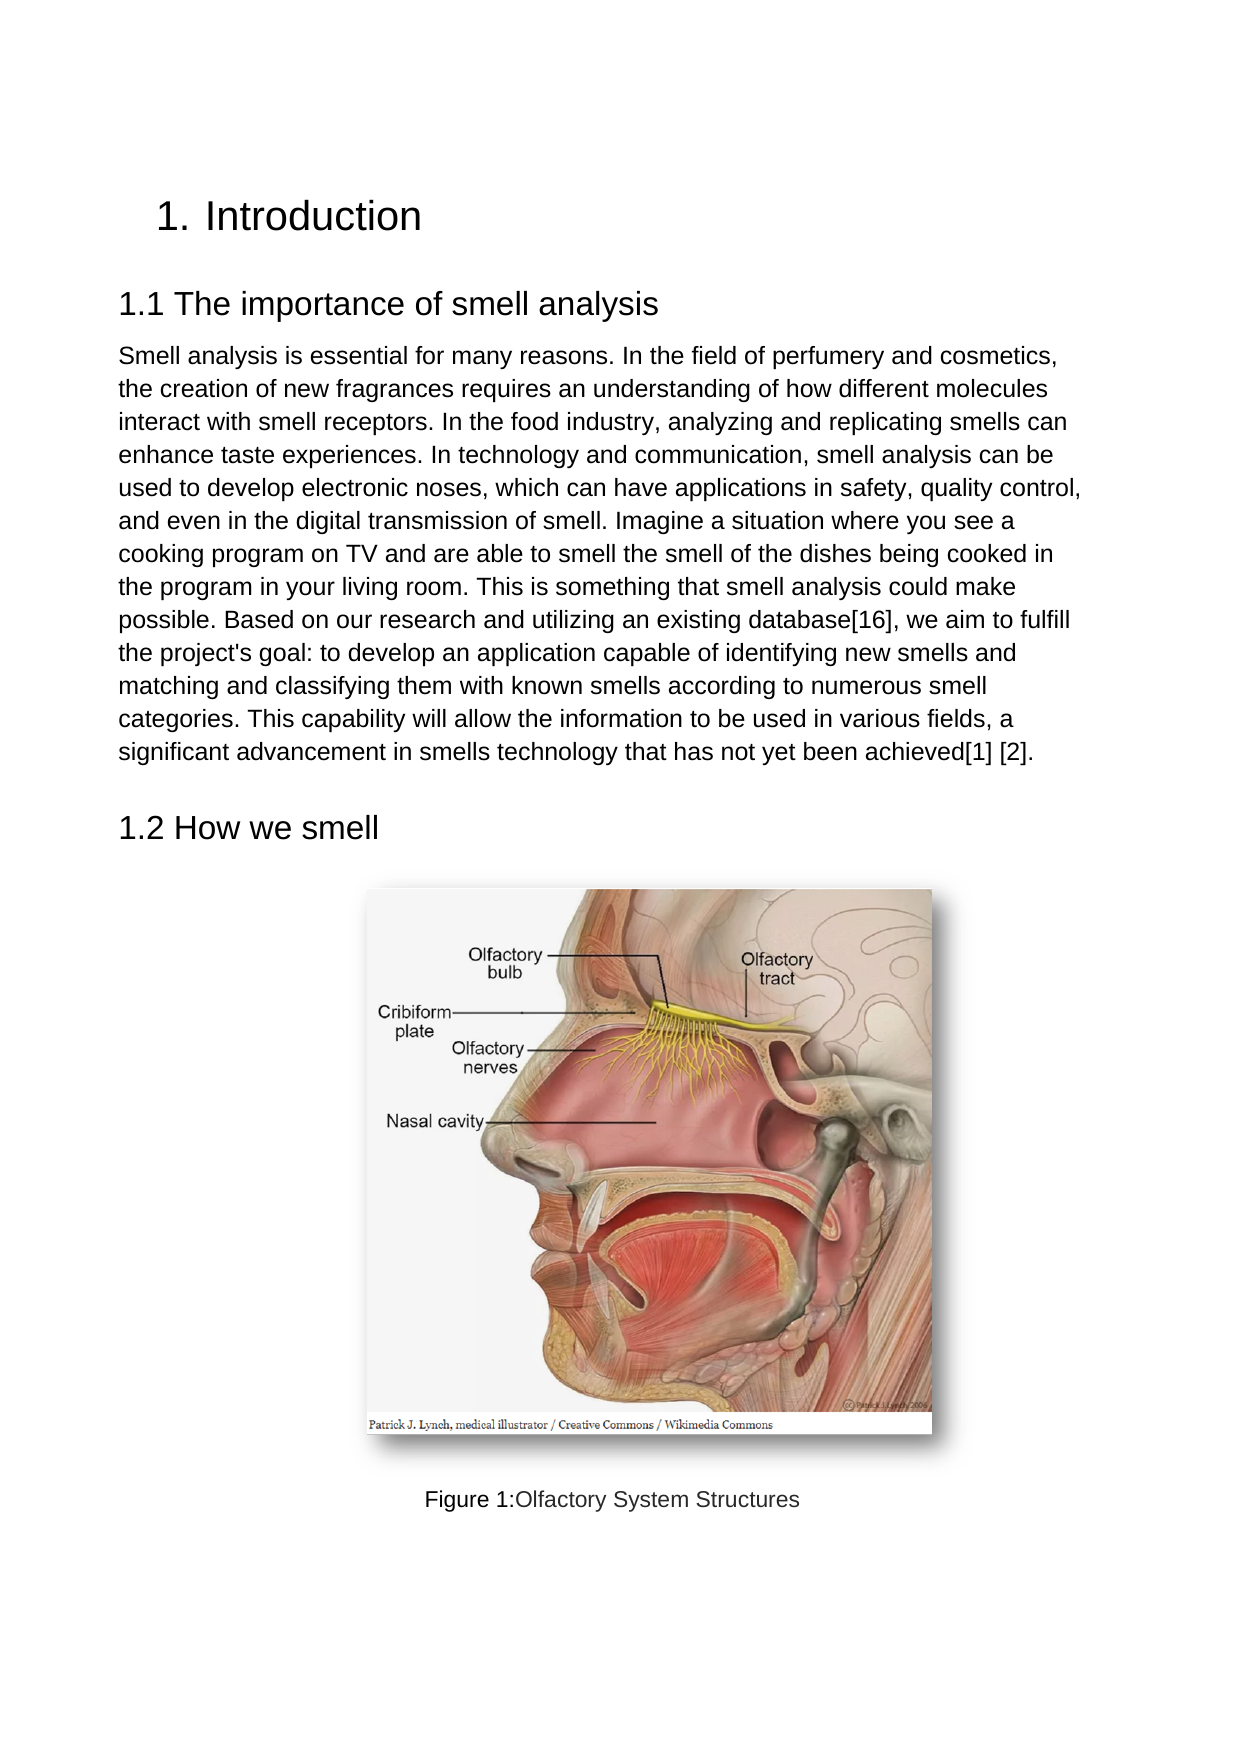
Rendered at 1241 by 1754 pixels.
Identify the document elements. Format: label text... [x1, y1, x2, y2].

text Smell analysis is essential for many reasons. In the field of perfumery and cosmetics, the creation of new fragrances requires an understanding of how different molecules interact with smell receptors. In the food industry, analyzing and replicating smells can enhance taste experiences. In technology and communication, smell analysis can be used to develop electronic noses, which can have applications in safety, quality control, and even in the digital transmission of smell. Imagine a situation where you see a cooking program on TV and are able to smell the smell of the dishes being cooked in the program in your living room. This is something that smell analysis could make possible. Based on our research and utilizing an existing database[16], we aim to fulfill the project's goal: to develop an application capable of identifying new smells and matching and classifying them with known smells according to numerous smell categories. This capability will allow the information to be used in various fields, a significant advancement in smells technology that has not yet been achieved[1] [2]. [118, 341, 1090, 766]
subtitle 1.1 The importance of smell analysis [118, 284, 1090, 323]
subtitle 1.2 How we smell [118, 808, 1090, 846]
text Figure 1:Olfactory System Structures [418, 1486, 1090, 1512]
subtitle Introduction [156, 192, 1090, 239]
picture [343, 864, 979, 1482]
